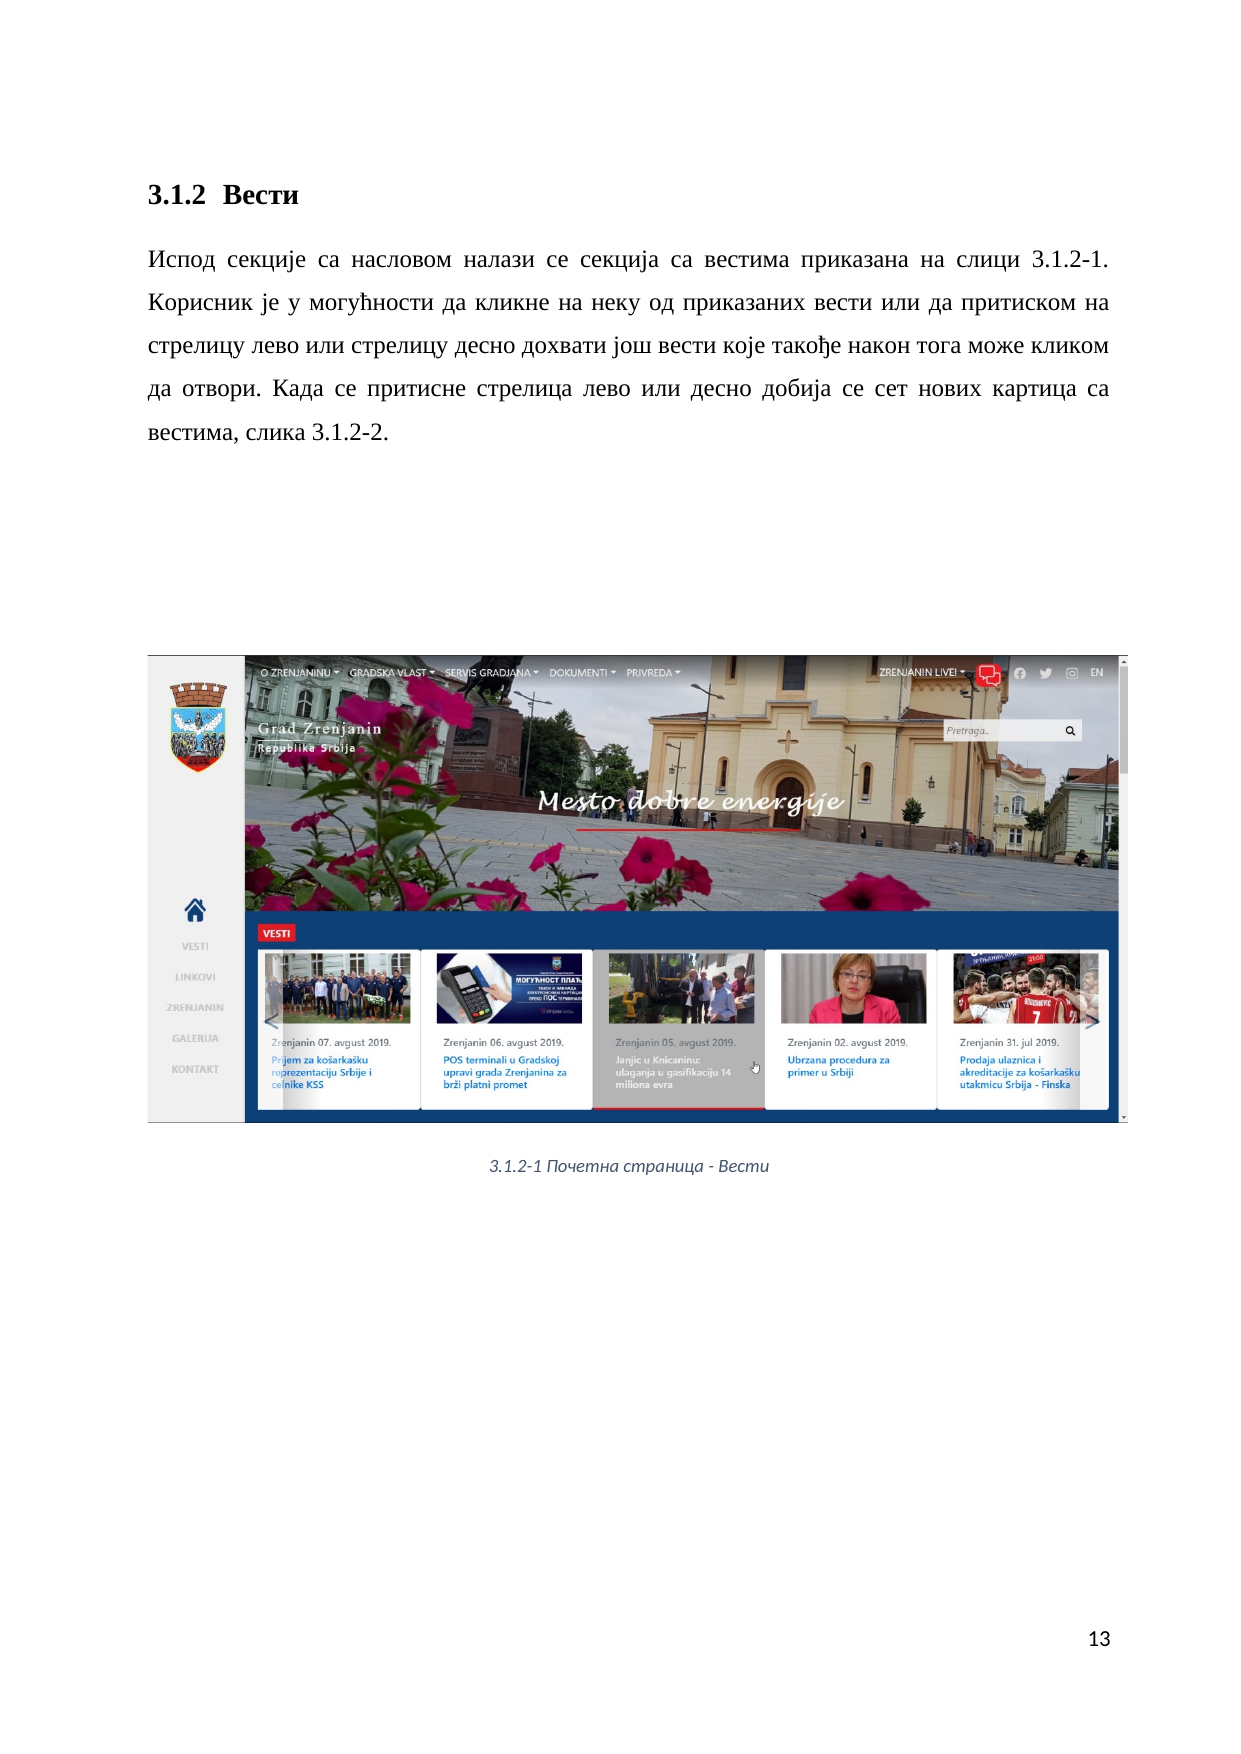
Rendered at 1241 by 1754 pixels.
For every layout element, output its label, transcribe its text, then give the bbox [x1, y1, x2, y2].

text 3.1.2-1 Почетна страница - Вести [148, 1154, 1110, 1177]
subtitle Вести [148, 177, 1110, 211]
picture [147, 655, 1129, 1123]
text Испод секције са насловом налази се секција са вестима приказана на слици 3.1.2-1. Корисник је у могућности да кликне на неку од приказаних вести или да притиском на стрелицу лево или стрелицу десно дохвати још вести које такође након тога може кликом да отвори. Када се притисне стрелица лево или десно добија се сет нових картица са вестима, слика 3.1.2-2. [148, 244, 1110, 445]
